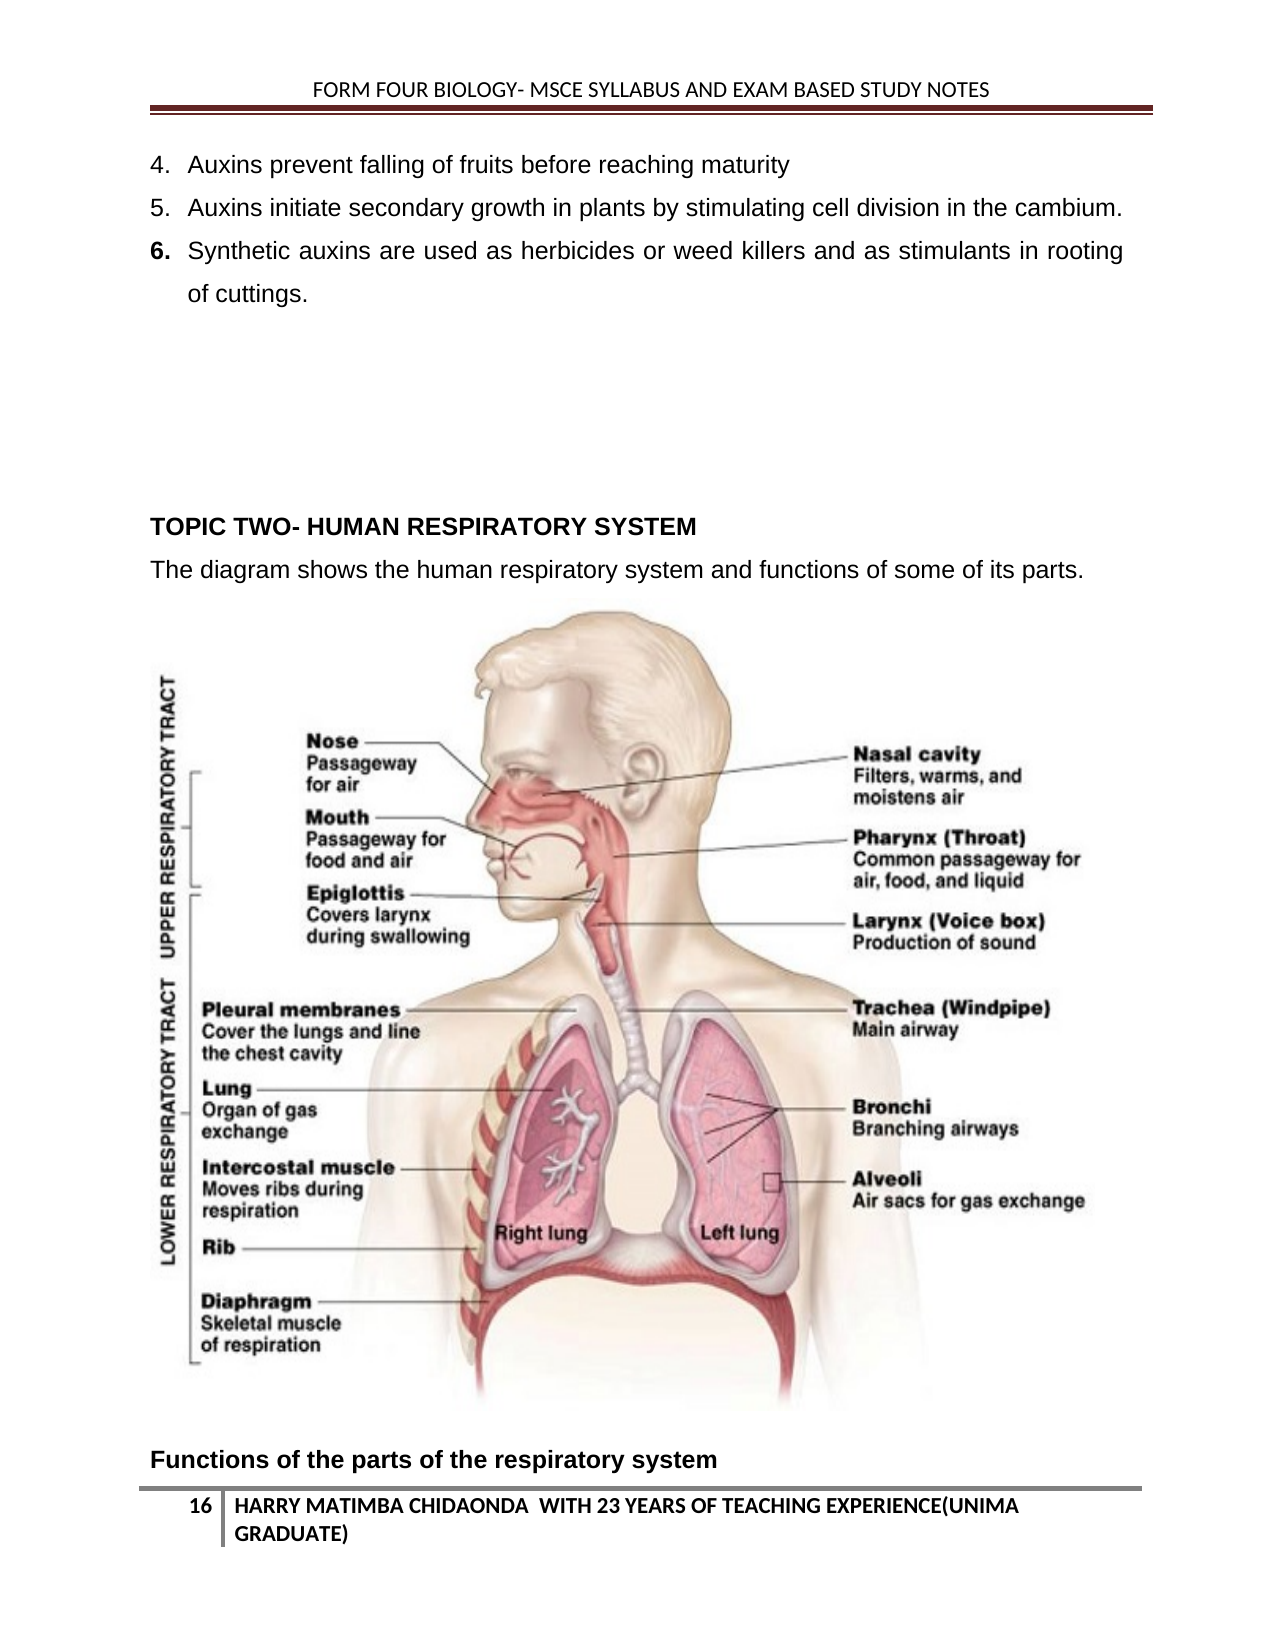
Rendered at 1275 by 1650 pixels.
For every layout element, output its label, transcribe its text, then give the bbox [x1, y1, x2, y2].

picture [150, 598, 1096, 1411]
text Functions of the parts of the respiratory system [150, 1445, 1153, 1473]
text TOPIC TWO- HUMAN RESPIRATORY SYSTEM [150, 512, 1153, 541]
text The diagram shows the human respiratory system and functions of some of its parts. [150, 555, 1153, 584]
table_header [139, 599, 1136, 1445]
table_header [139, 150, 1136, 342]
